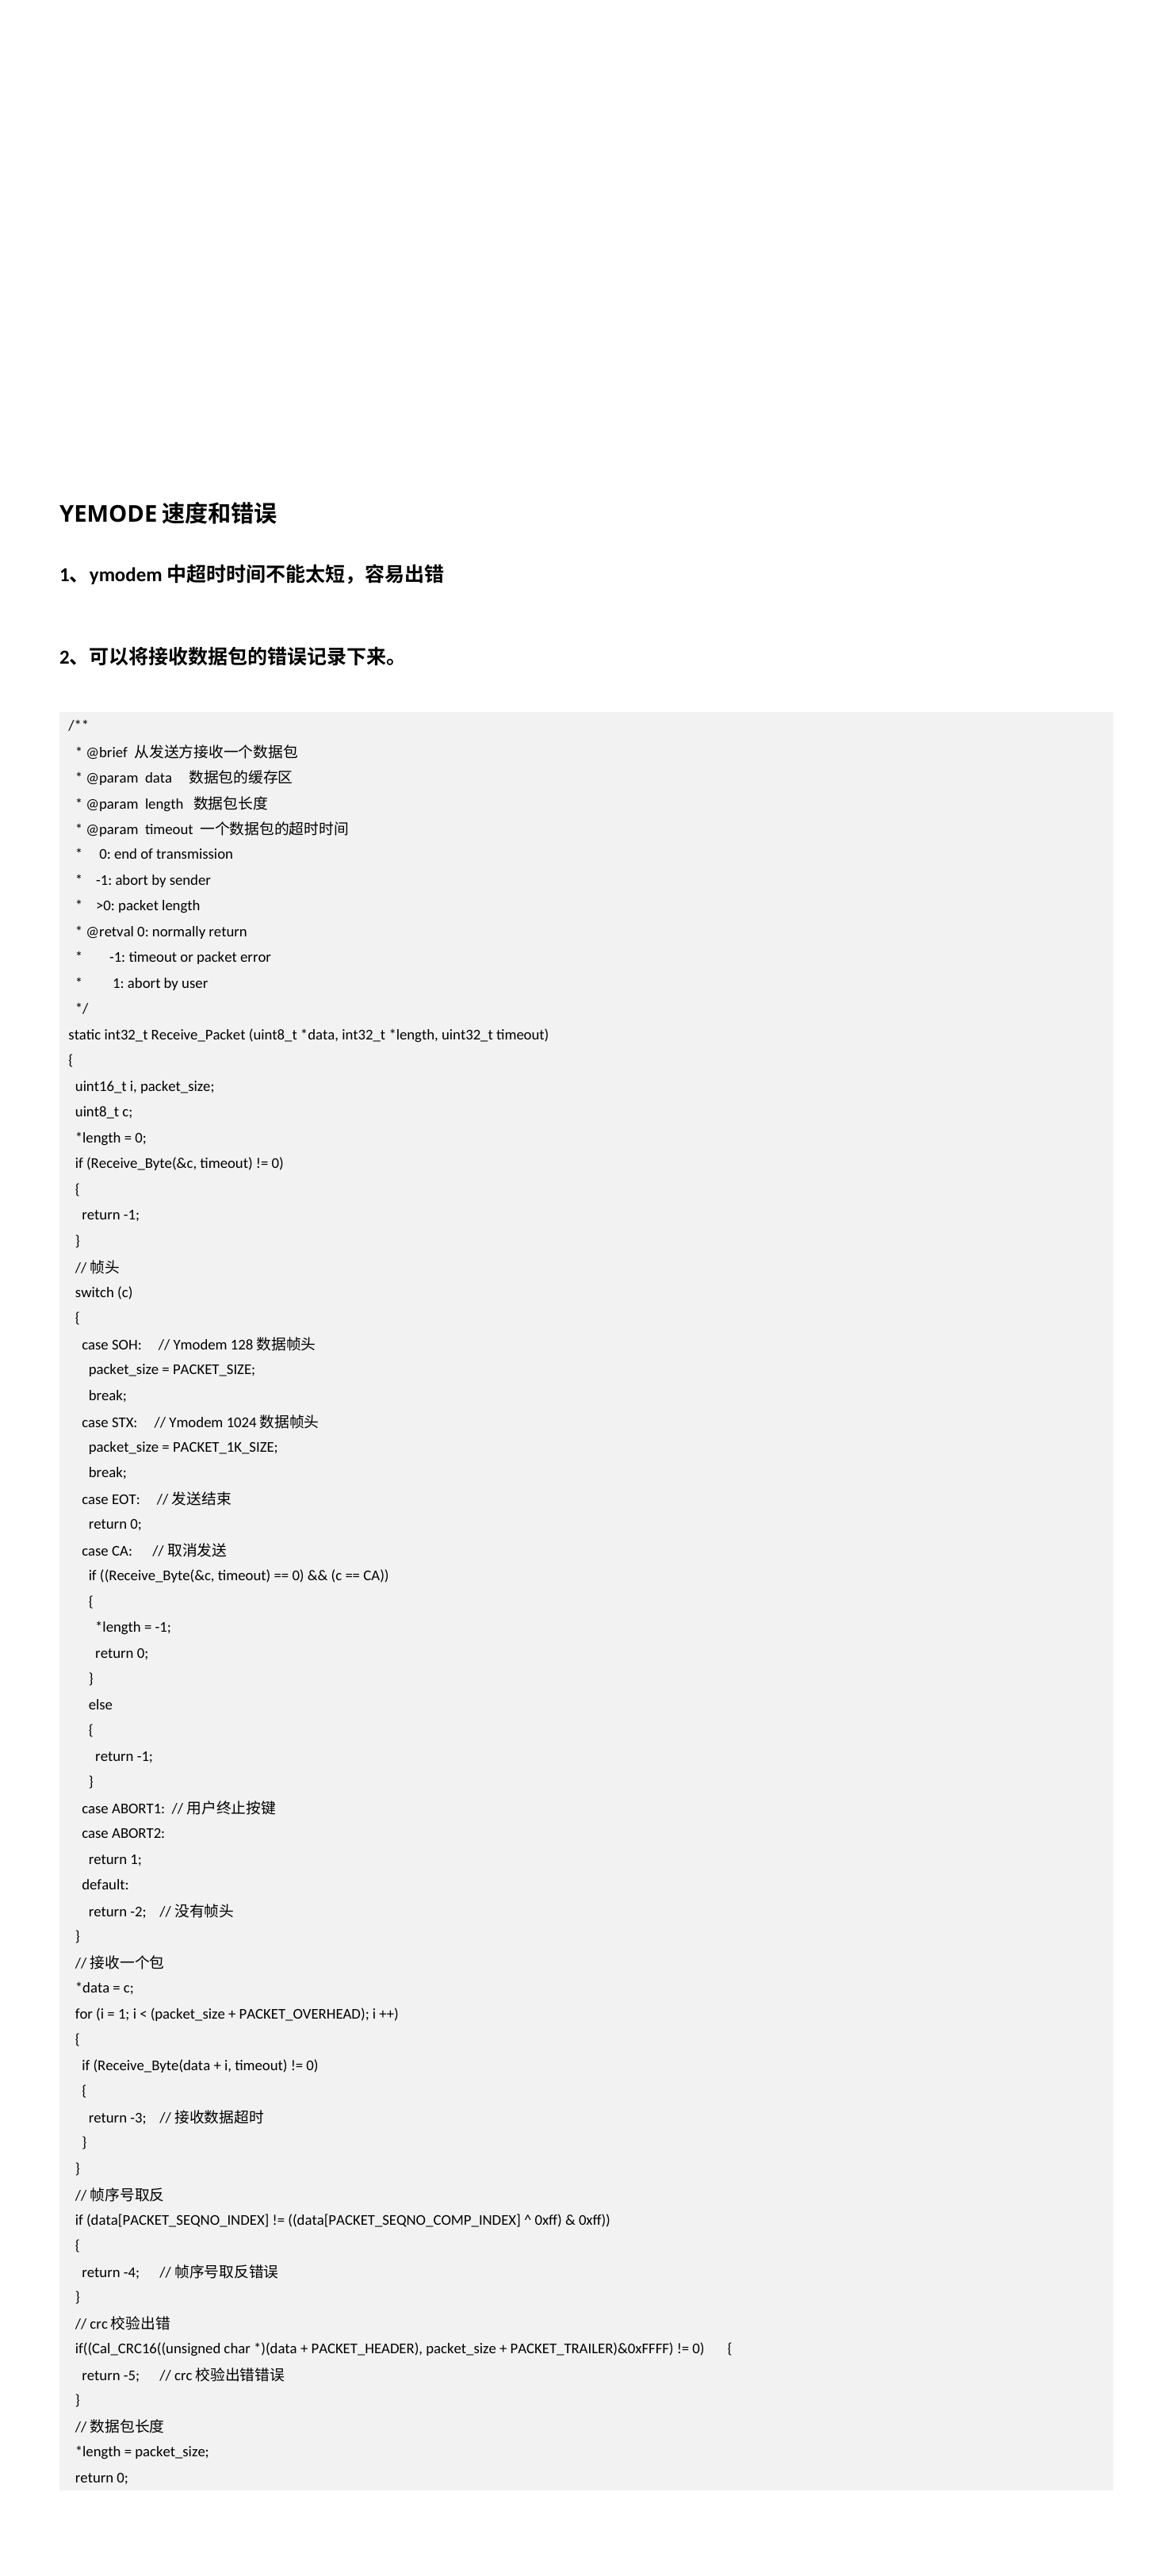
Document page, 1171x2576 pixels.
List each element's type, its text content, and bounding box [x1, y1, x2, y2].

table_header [59, 712, 1113, 2490]
subtitle YEMODE速度和错误 [59, 486, 1111, 538]
subtitle 1、ymodem中超时时间不能太短，容易出错 [59, 547, 1111, 599]
subtitle 2、可以将接收数据包的错误记录下来。 [59, 630, 1111, 681]
